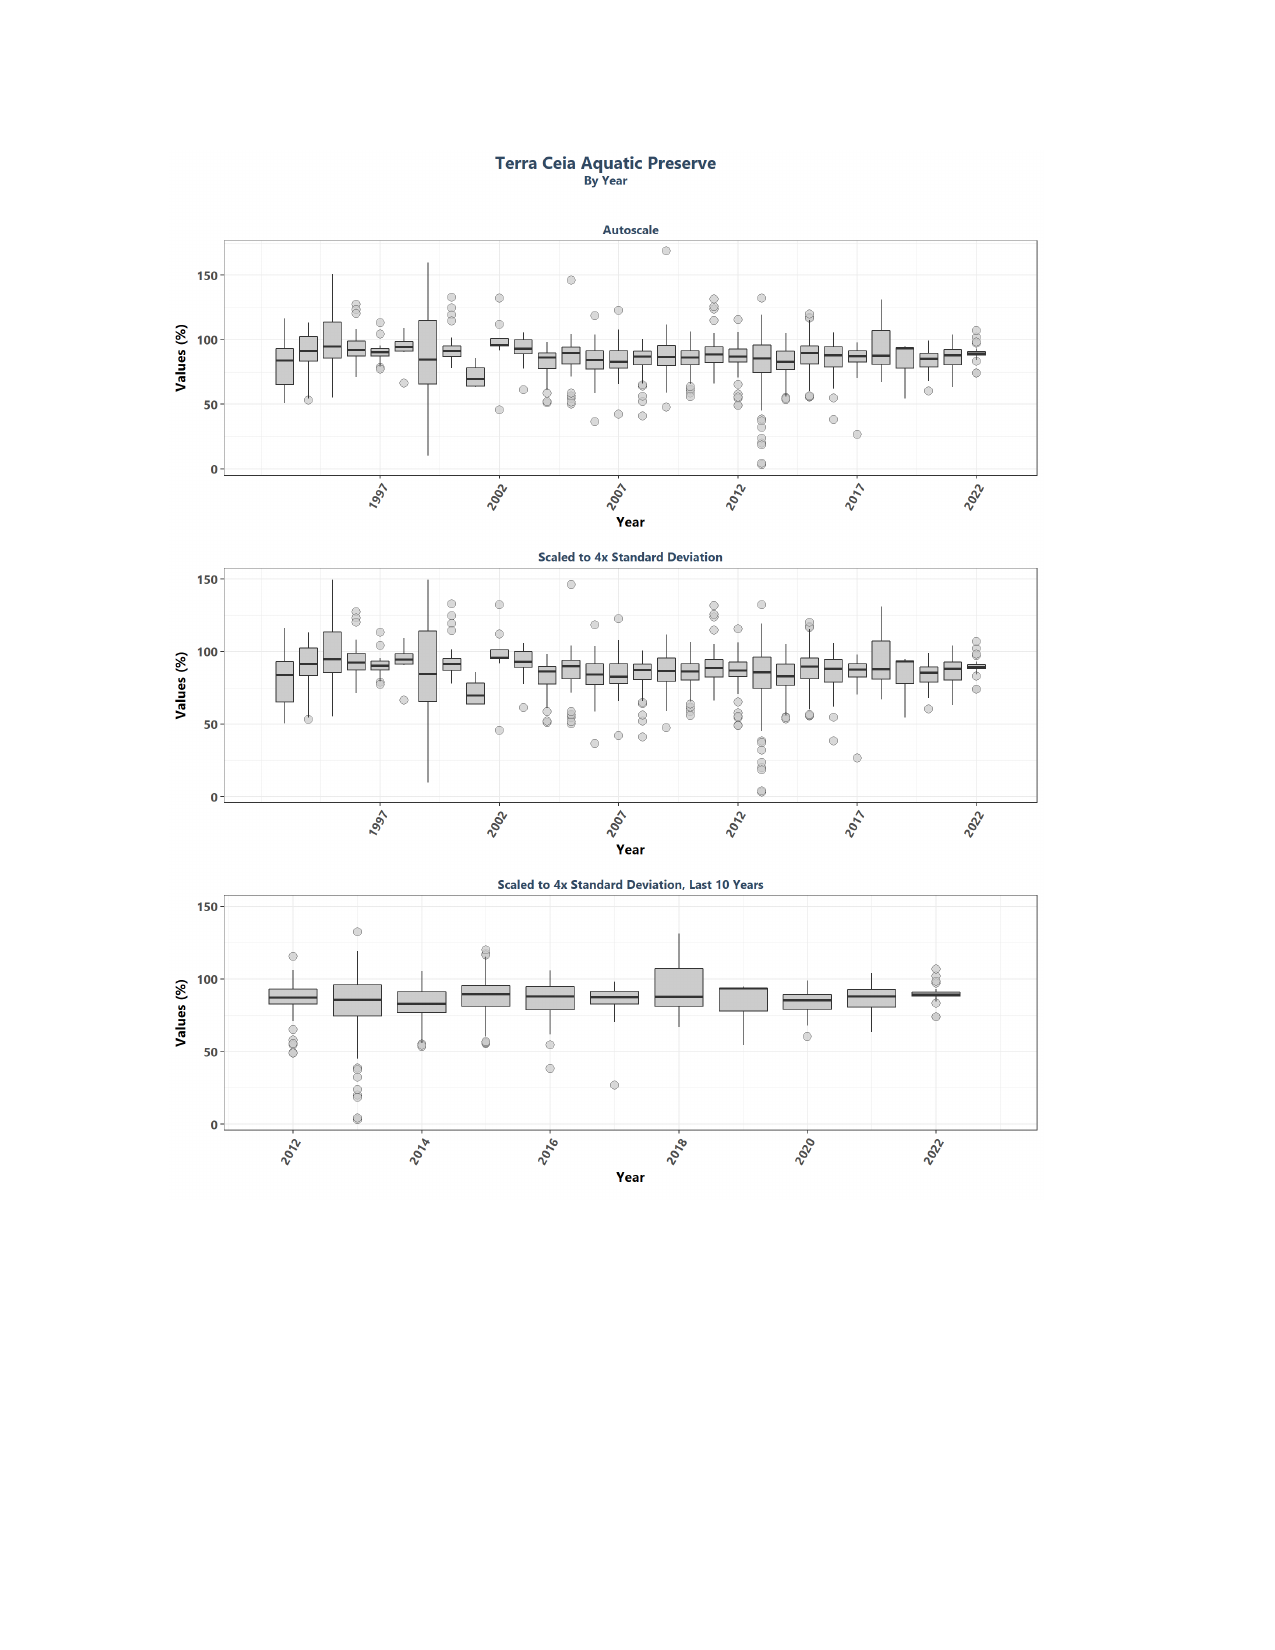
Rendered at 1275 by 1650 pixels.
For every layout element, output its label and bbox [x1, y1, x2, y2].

picture [168, 150, 1044, 1200]
